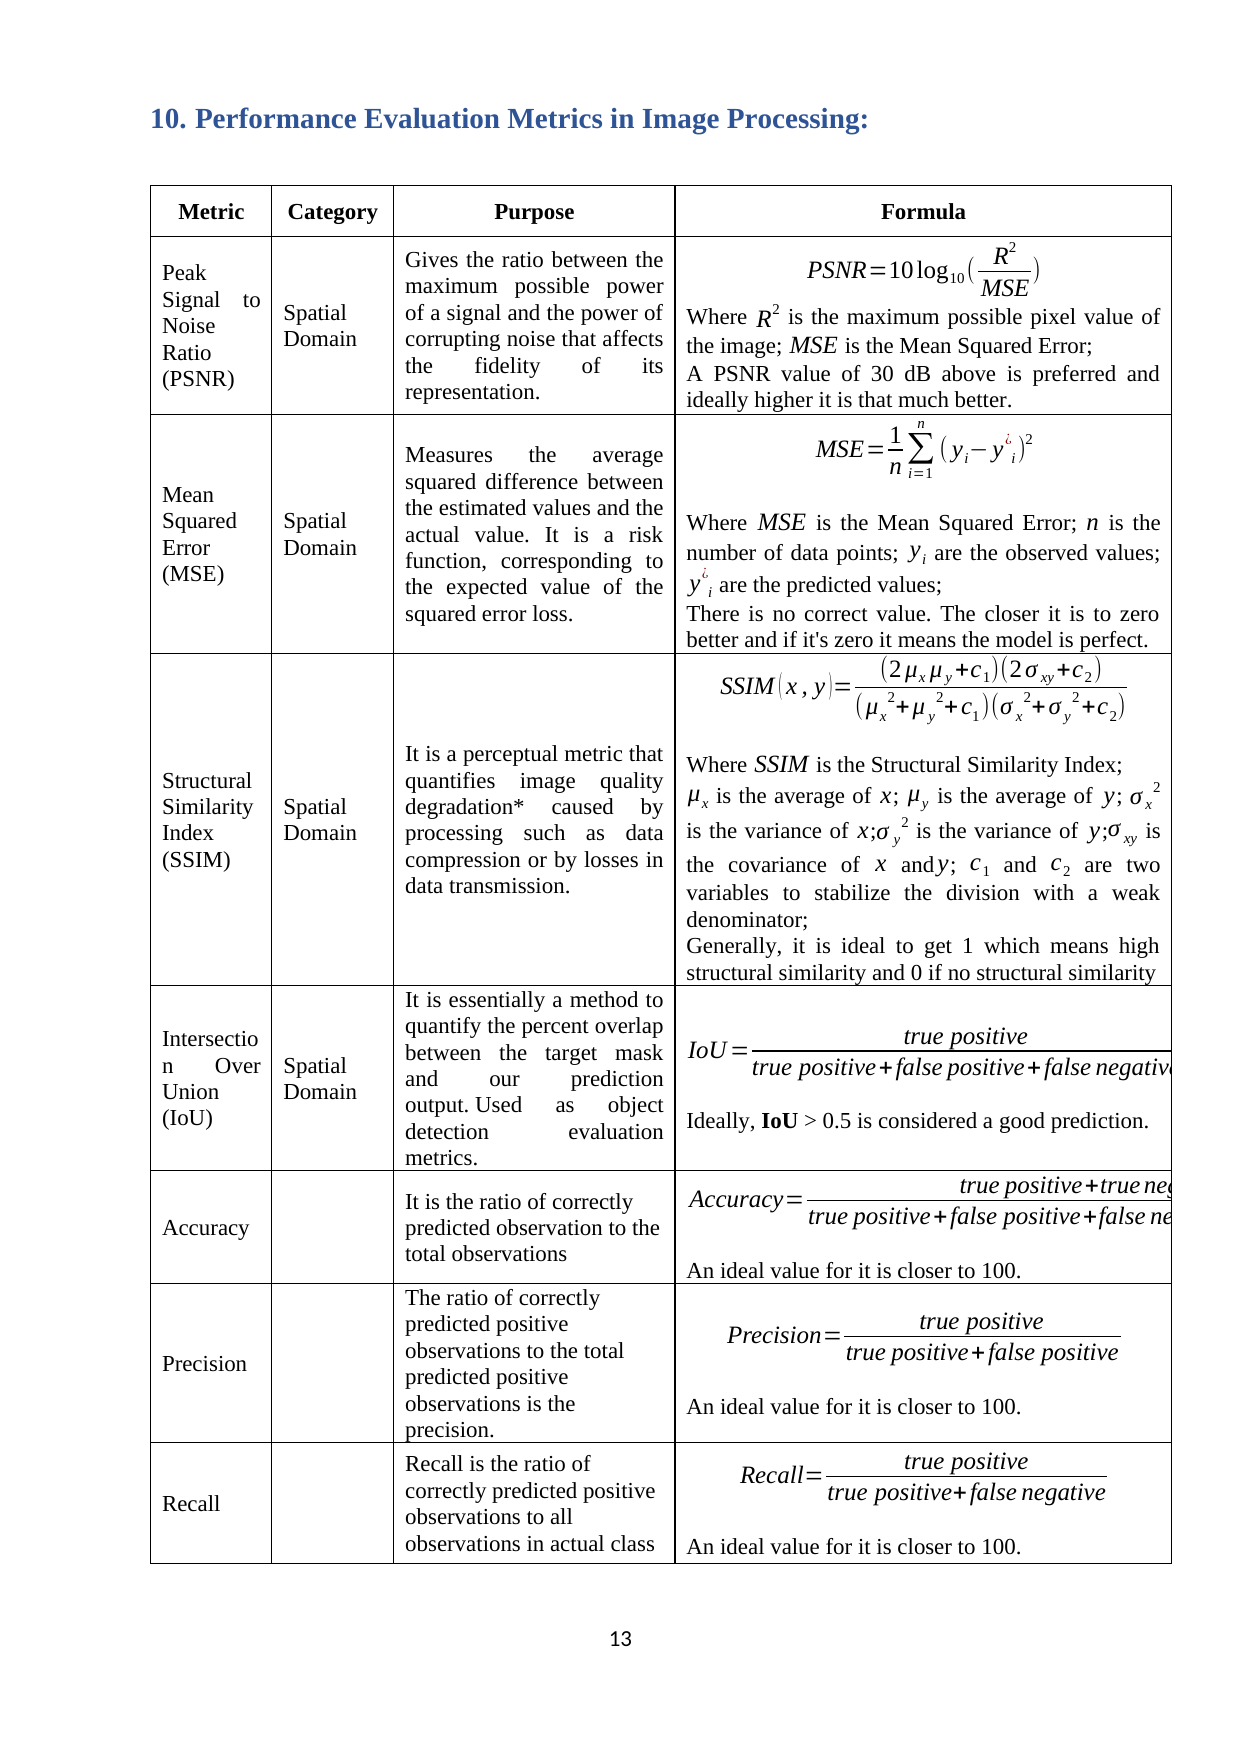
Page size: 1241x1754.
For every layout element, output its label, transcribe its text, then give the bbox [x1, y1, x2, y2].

table_header Formula [676, 186, 1171, 236]
table_cell Spatial Domain [272, 986, 393, 1170]
list Performance Evaluation Metrics in Image Processing: [150, 102, 1090, 135]
table_cell Recall [151, 1443, 271, 1563]
table_cell The ratio of correctly predicted positive observations to the total predicted positive observations is the precision. [394, 1284, 674, 1442]
table_cell Recall is the ratio of correctly predicted positive observations to all observations in actual class [394, 1443, 674, 1563]
table_cell [272, 1443, 393, 1563]
table_cell [272, 1284, 393, 1442]
table_cell Spatial Domain [272, 415, 393, 653]
table_cell Measures the average squared difference between the estimated values and the actual value. It is a risk function, corresponding to the expected value of the squared error loss. [394, 415, 674, 653]
table_header Category [272, 186, 393, 236]
table_cell Accuracy [151, 1171, 271, 1283]
table_cell [272, 1171, 393, 1283]
table_cell It is essentially a method to quantify the percent overlap between the target mask and our prediction output. Used as object detection evaluation metrics. [394, 986, 674, 1170]
table_cell Structural Similarity Index (SSIM) [151, 654, 271, 985]
table_cell Gives the ratio between the maximum possible power of a signal and the power of corrupting noise that affects the fidelity of its representation. [394, 237, 674, 414]
table_header Purpose [394, 186, 674, 236]
table_cell It is the ratio of correctly predicted observation to the total observations [394, 1171, 674, 1283]
table_cell Spatial Domain [272, 654, 393, 985]
table_cell An ideal value for it is closer to 100. [676, 1171, 1171, 1283]
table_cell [676, 1443, 1171, 1563]
table_cell Precision [151, 1284, 271, 1442]
table_cell Peak Signal to Noise Ratio (PSNR) [151, 237, 271, 414]
table_cell Where is the Mean Squared Error; is the number of data points; are the observed values; are the predicted values; There is no correct value. The closer it is to zero better and if it's zero it means the model is perfect. [676, 415, 1171, 653]
table_cell Intersection Over Union (IoU) [151, 986, 271, 1170]
table_cell An ideal value for it is closer to 100. [676, 1284, 1171, 1442]
table_cell Spatial Domain [272, 237, 393, 414]
table_header Metric [151, 186, 271, 236]
table_cell Mean Squared Error (MSE) [151, 415, 271, 653]
table_cell It is a perceptual metric that quantifies image quality degradation* caused by processing such as data compression or by losses in data transmission. [394, 654, 674, 985]
table_cell Where is the maximum possible pixel value of the image; is the Mean Squared Error; A PSNR value of 30 dB above is preferred and ideally higher it is that much better. [676, 237, 1171, 414]
table_cell Ideally, IoU > 0.5 is considered a good prediction. [676, 986, 1171, 1170]
table_cell Where is the Structural Similarity Index; is the average of ; is the average of ; is the variance of ; is the variance of ; is the covariance of and; and are two variables to stabilize the division with a weak denominator; Generally, it is ideal to get 1 which means high structural similarity and 0 if no structural similarity [676, 654, 1171, 985]
